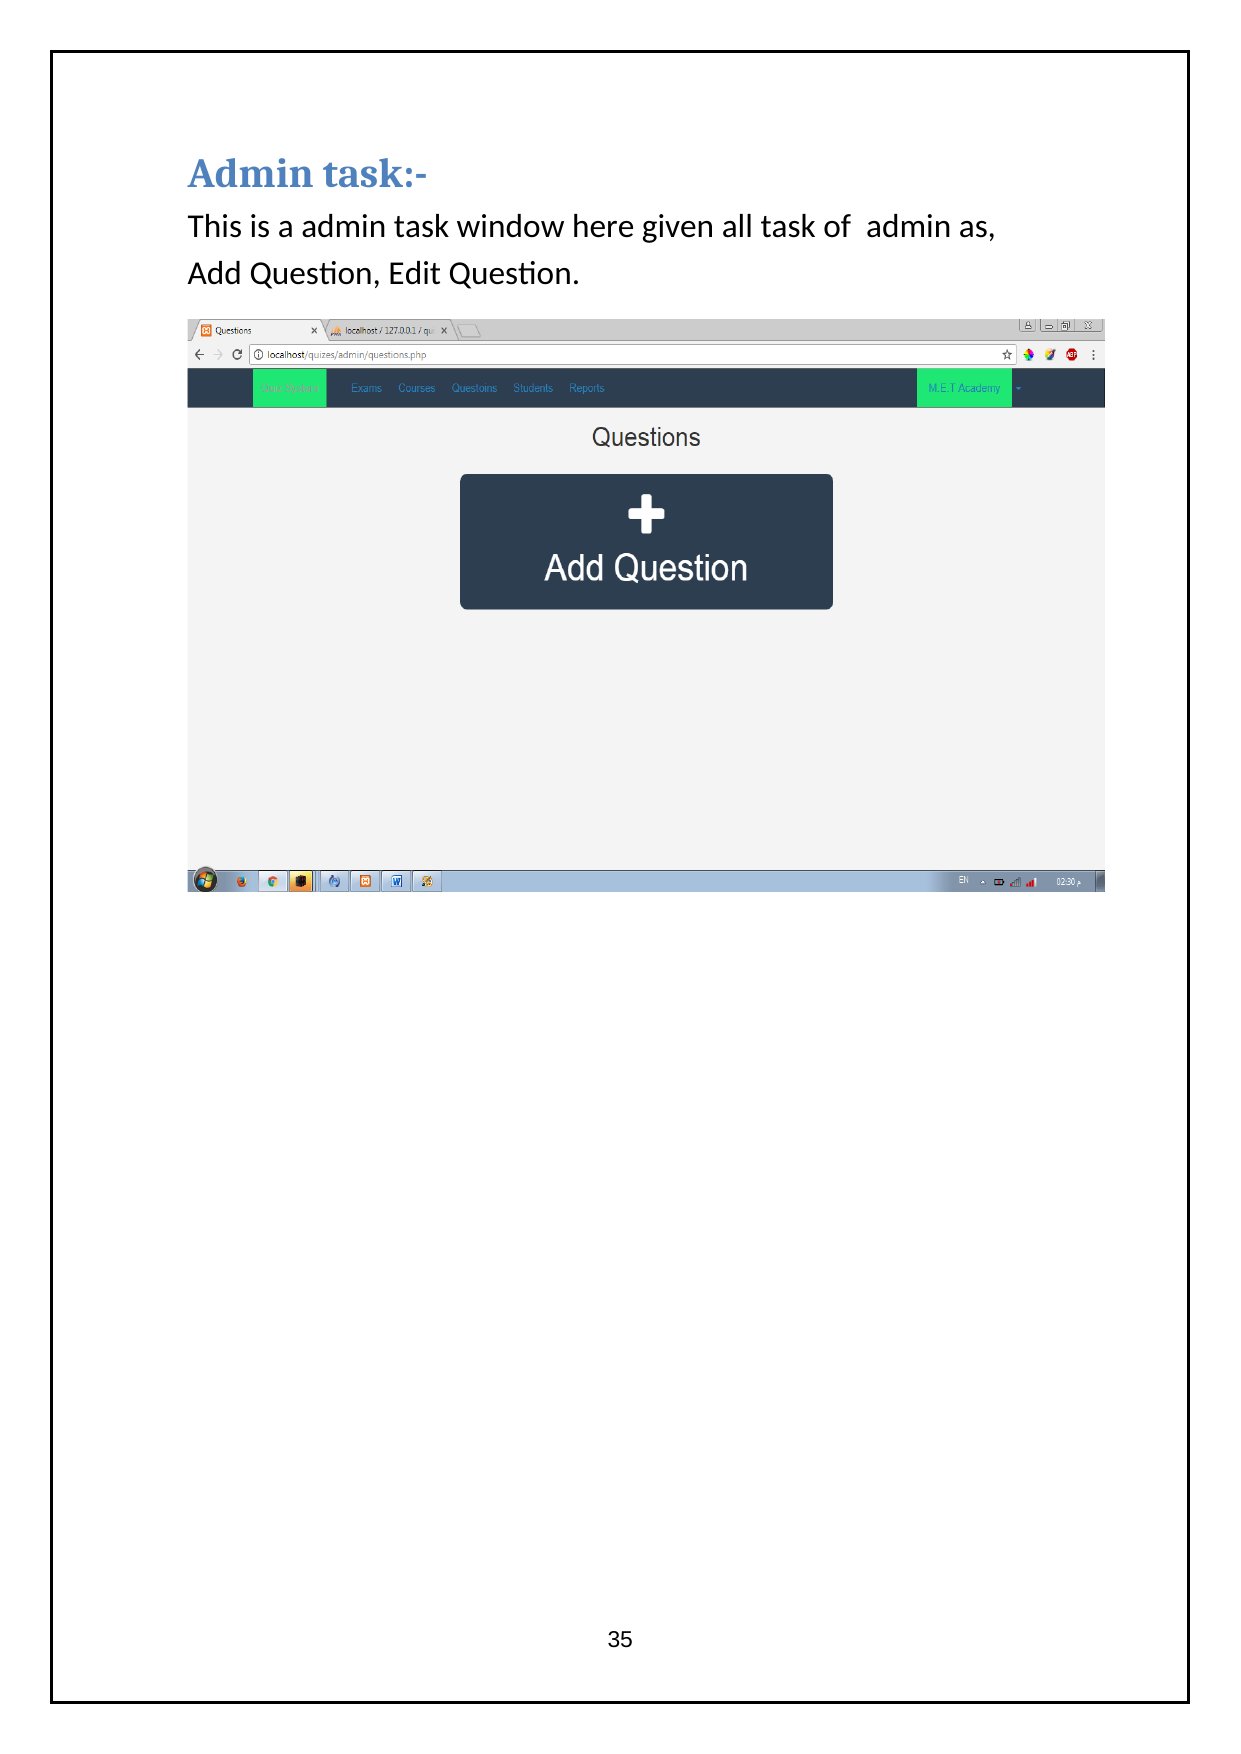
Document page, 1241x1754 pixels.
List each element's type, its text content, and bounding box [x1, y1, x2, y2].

text This is a admin task window here given all task of admin as, Add Question, Edit Question. [187, 205, 1053, 293]
picture [187, 319, 1105, 892]
subtitle Admin task:- [187, 150, 1053, 198]
